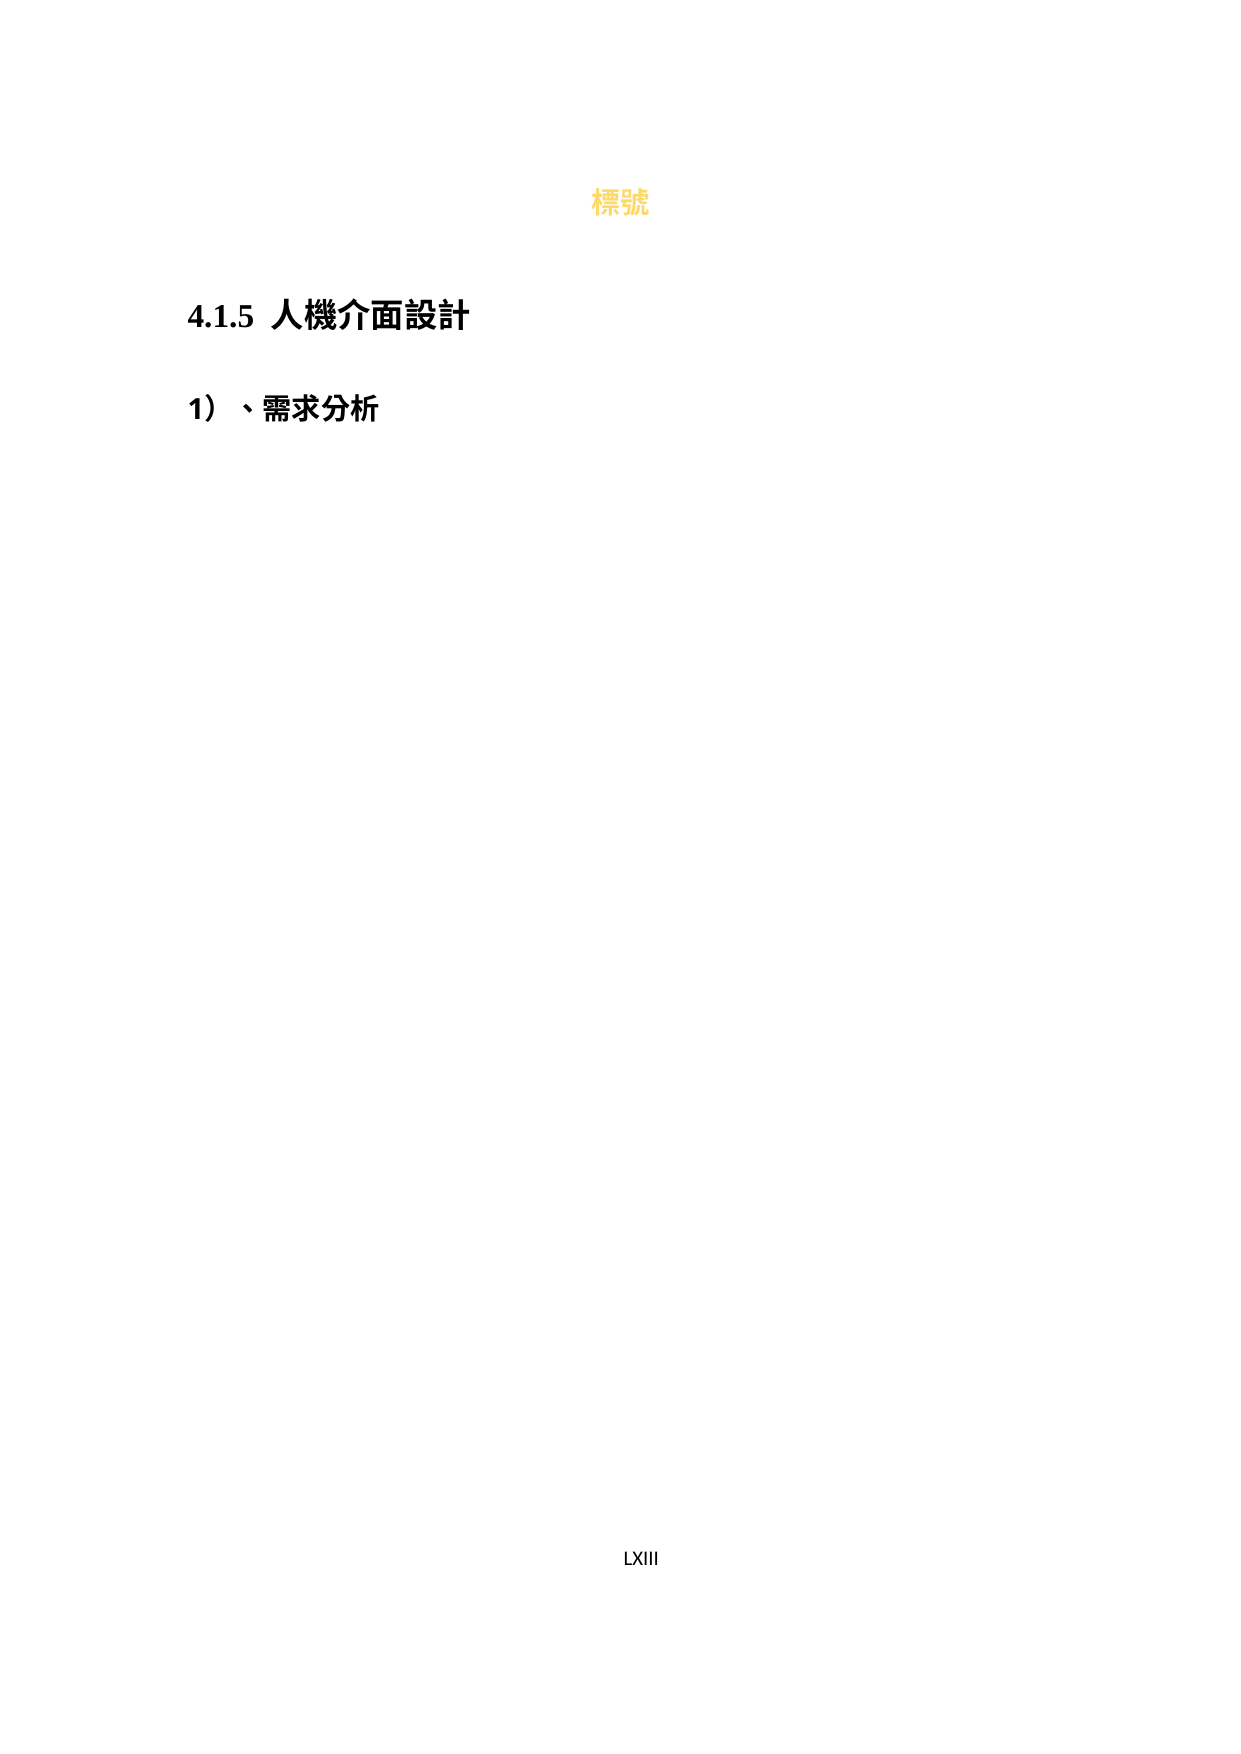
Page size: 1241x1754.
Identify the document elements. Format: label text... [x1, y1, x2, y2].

subtitle 人機介面設計 [187, 276, 1053, 351]
text 1）、需求分析 [187, 369, 1053, 444]
text 標號 [187, 163, 1053, 238]
